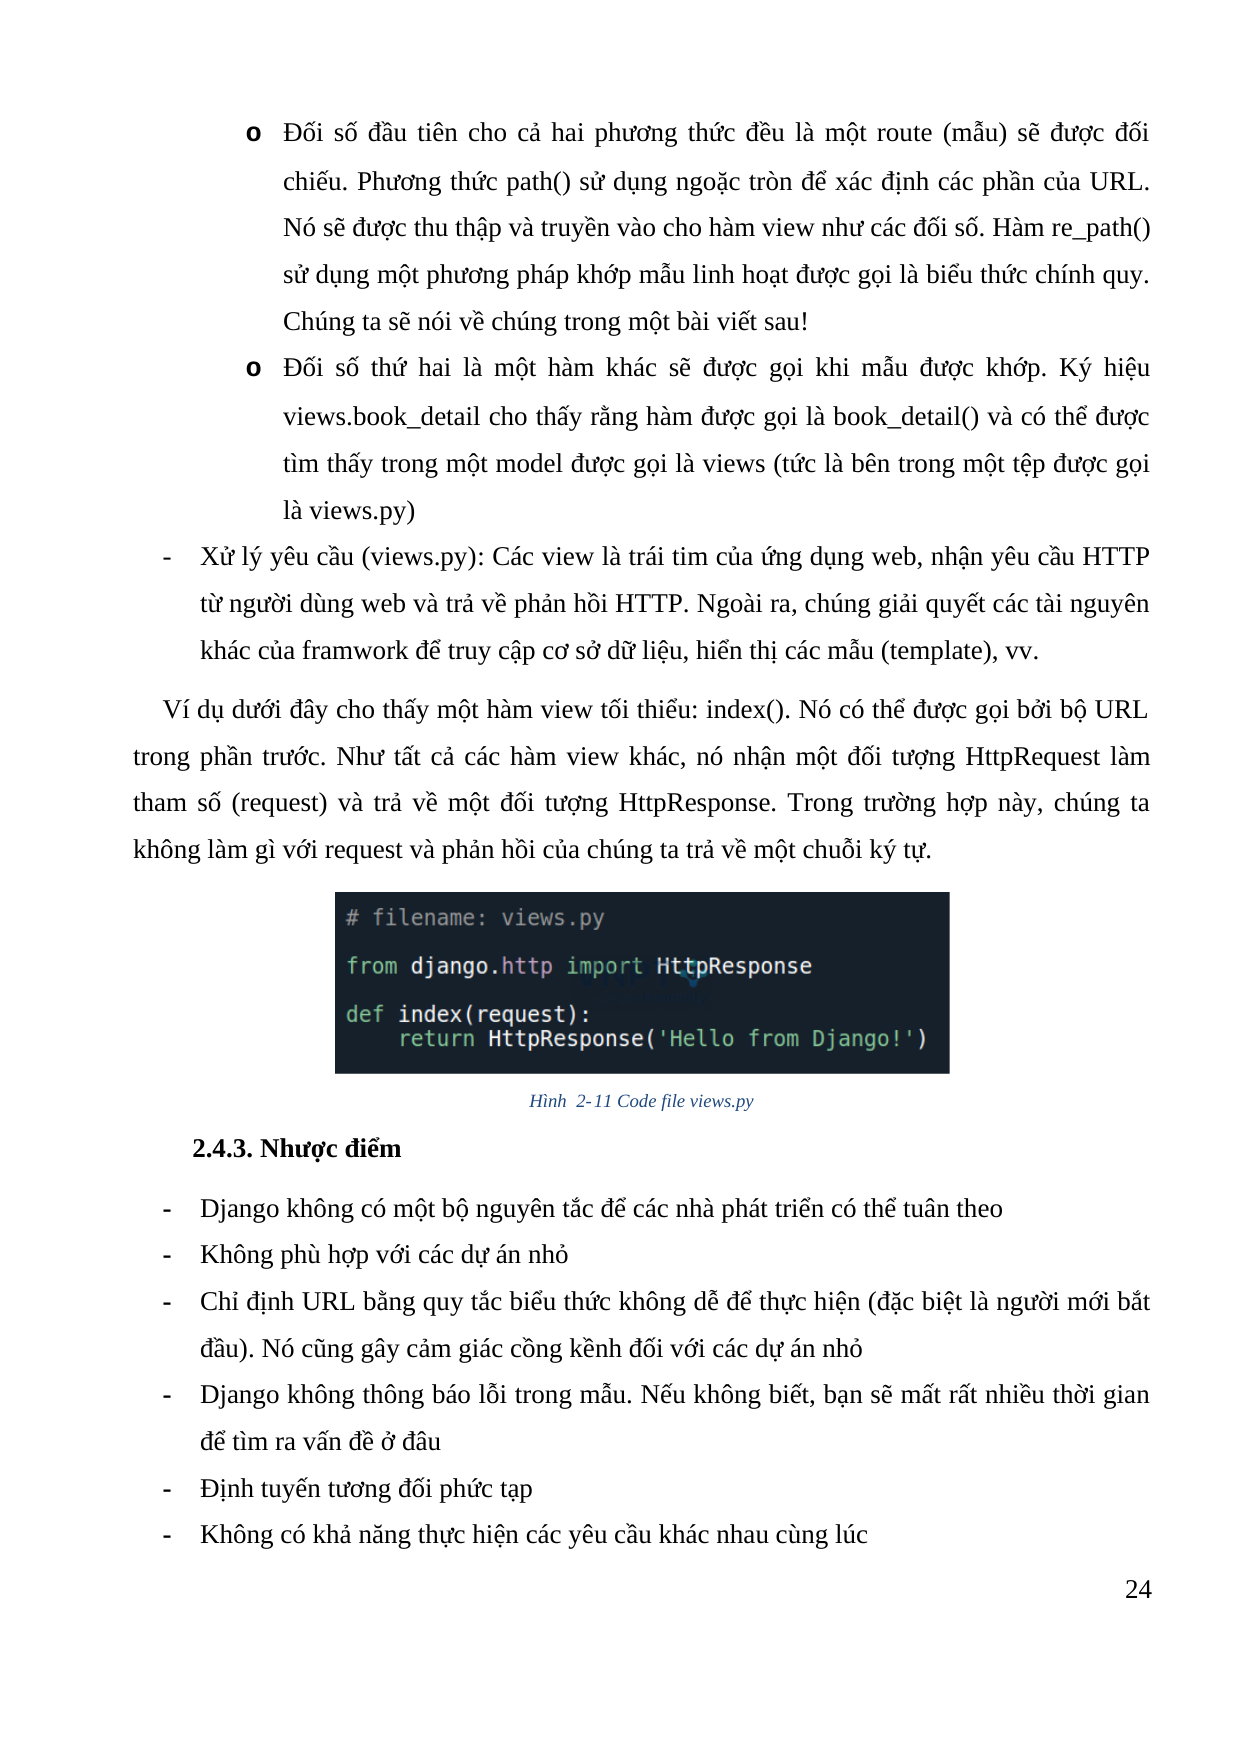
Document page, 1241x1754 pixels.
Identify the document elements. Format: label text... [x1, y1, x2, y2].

text Ví dụ dưới đây cho thấy một hàm view tối thiểu: index(). Nó có thể được gọi bởi bộ URL trong phần trước. Như tất cả các hàm view khác, nó nhận một đối tượng HttpRequest làm tham số (request) và trả về một đối tượng HttpResponse. Trong trường hợp này, chúng ta không làm gì với request và phản hồi của chúng ta trả về một chuỗi ký tự. [133, 693, 1152, 864]
list Đối số đầu tiên cho cả hai phương thức đều là một route (mẫu) sẽ được đối chiếu. Phương thức path() sử dụng ngoặc tròn để xác định các phần của URL. Nó sẽ được thu thập và truyền vào cho hàm view như các đối số. Hàm re_path() sử dụng một phương pháp khớp mẫu linh hoạt được gọi là biểu thức chính quy. Chúng ta sẽ nói về chúng trong một bài viết sau! [245, 116, 1152, 336]
text Django không có một bộ nguyên tắc để các nhà phát triển có thể tuân theo [162, 1192, 1152, 1223]
text Xử lý yêu cầu (views.py): Các view là trái tim của ứng dụng web, nhận yêu cầu HTTP từ người dùng web và trả về phản hồi HTTP. Ngoài ra, chúng giải quyết các tài nguyên khác của framwork để truy cập cơ sở dữ liệu, hiển thị các mẫu (template), vv. [162, 541, 1152, 665]
subtitle Nhược điểm [192, 1133, 1152, 1164]
list Đối số thứ hai là một hàm khác sẽ được gọi khi mẫu được khớp. Ký hiệu views.book_detail cho thấy rằng hàm được gọi là book_detail() và có thể được tìm thấy trong một model được gọi là views (tức là bên trong một tệp được gọi là views.py) [245, 352, 1152, 525]
picture [335, 892, 950, 1075]
text Không phù hợp với các dự án nhỏ [162, 1238, 1152, 1269]
text Chỉ định URL bằng quy tắc biểu thức không dễ để thực hiện (đặc biệt là người mới bắt đầu). Nó cũng gây cảm giác cồng kềnh đối với các dự án nhỏ [162, 1285, 1152, 1363]
text Định tuyến tương đối phức tạp [162, 1472, 1152, 1503]
text Không có khả năng thực hiện các yêu cầu khác nhau cùng lúc [162, 1518, 1152, 1549]
text Django không thông báo lỗi trong mẫu. Nếu không biết, bạn sẽ mất rất nhiều thời gian để tìm ra vấn đề ở đâu [162, 1378, 1152, 1456]
